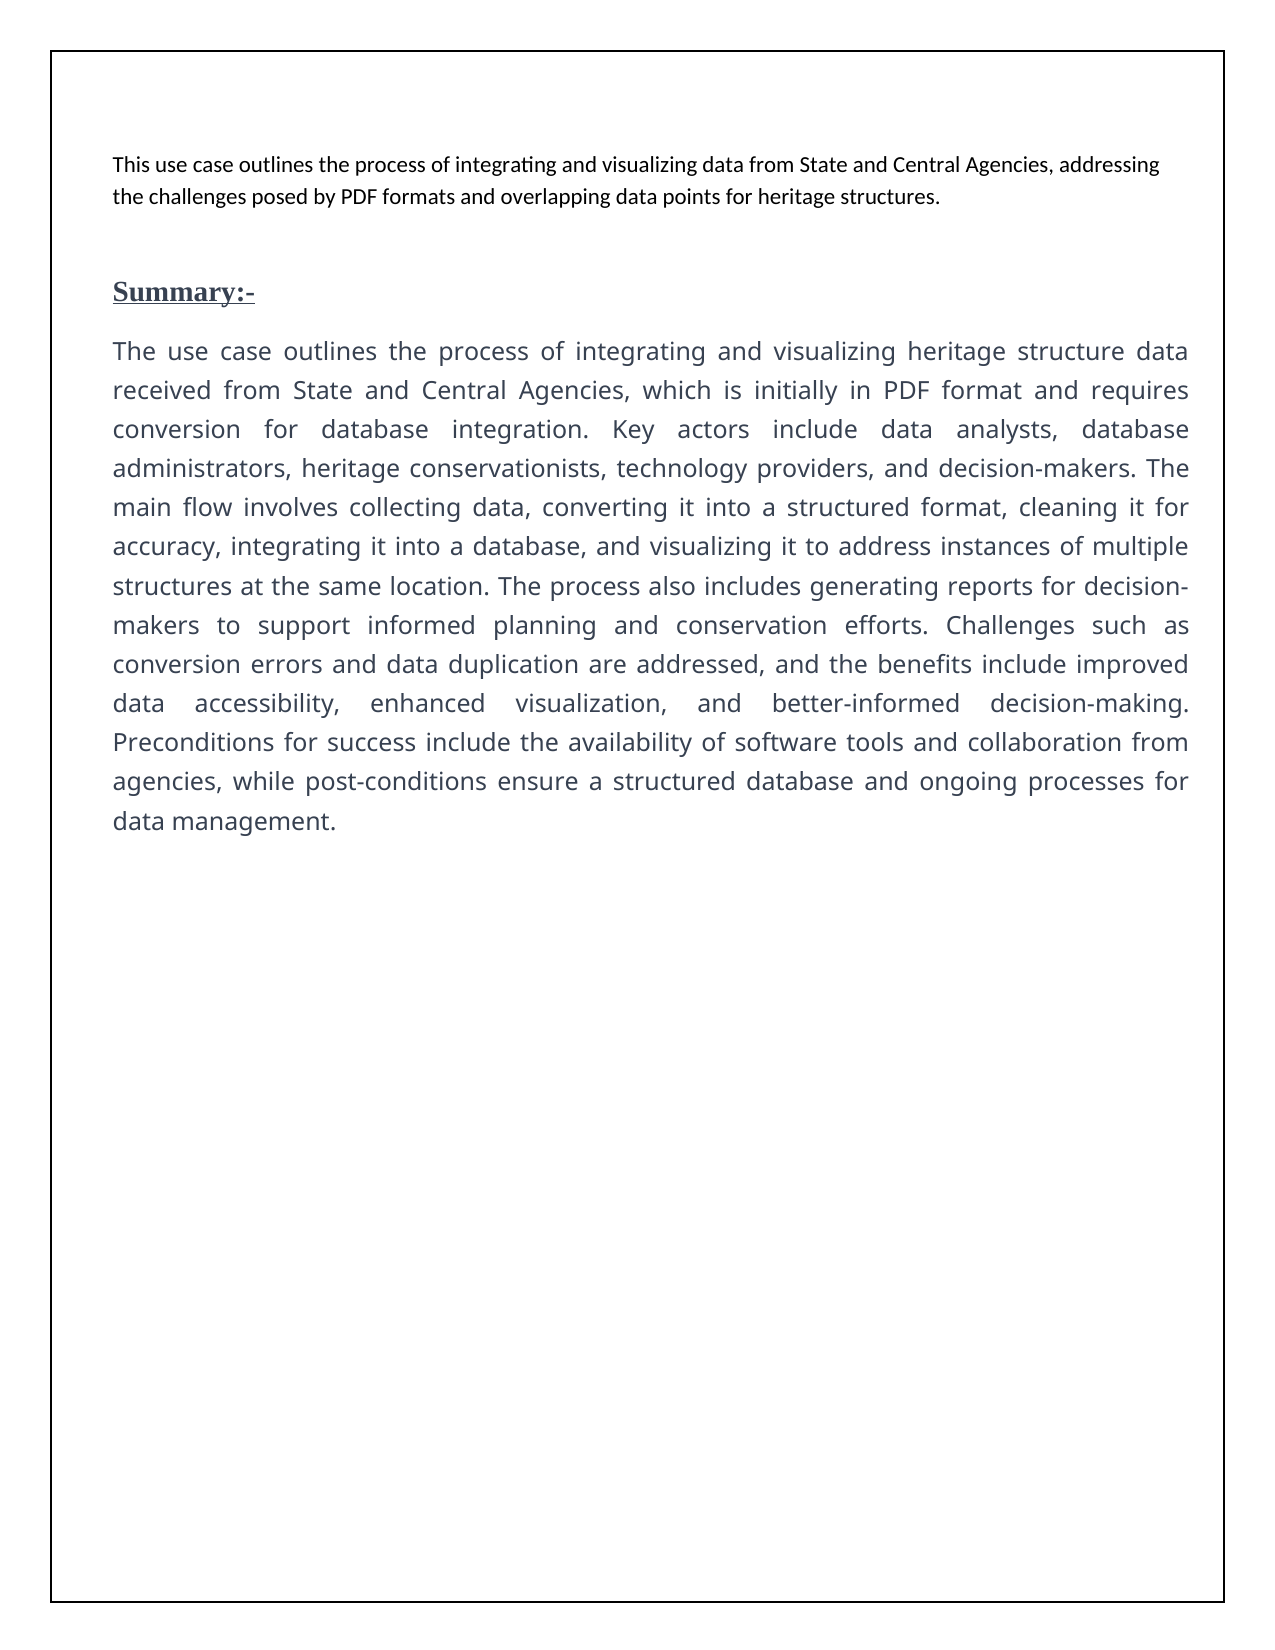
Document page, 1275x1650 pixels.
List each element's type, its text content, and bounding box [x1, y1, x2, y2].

text Summary:- [112, 274, 1191, 307]
text The use case outlines the process of integrating and visualizing heritage structure data received from State and Central Agencies, which is initially in PDF format and requires conversion for database integration. Key actors include data analysts, database administrators, heritage conservationists, technology providers, and decision-makers. The main flow involves collecting data, converting it into a structured format, cleaning it for accuracy, integrating it into a database, and visualizing it to address instances of multiple structures at the same location. The process also includes generating reports for decision-makers to support informed planning and conservation efforts. Challenges such as conversion errors and data duplication are addressed, and the benefits include improved data accessibility, enhanced visualization, and better-informed decision-making. Preconditions for success include the availability of software tools and collaboration from agencies, while post-conditions ensure a structured database and ongoing processes for data management. [112, 333, 1191, 837]
text This use case outlines the process of integrating and visualizing data from State and Central Agencies, addressing the challenges posed by PDF formats and overlapping data points for heritage structures. [112, 150, 1191, 210]
